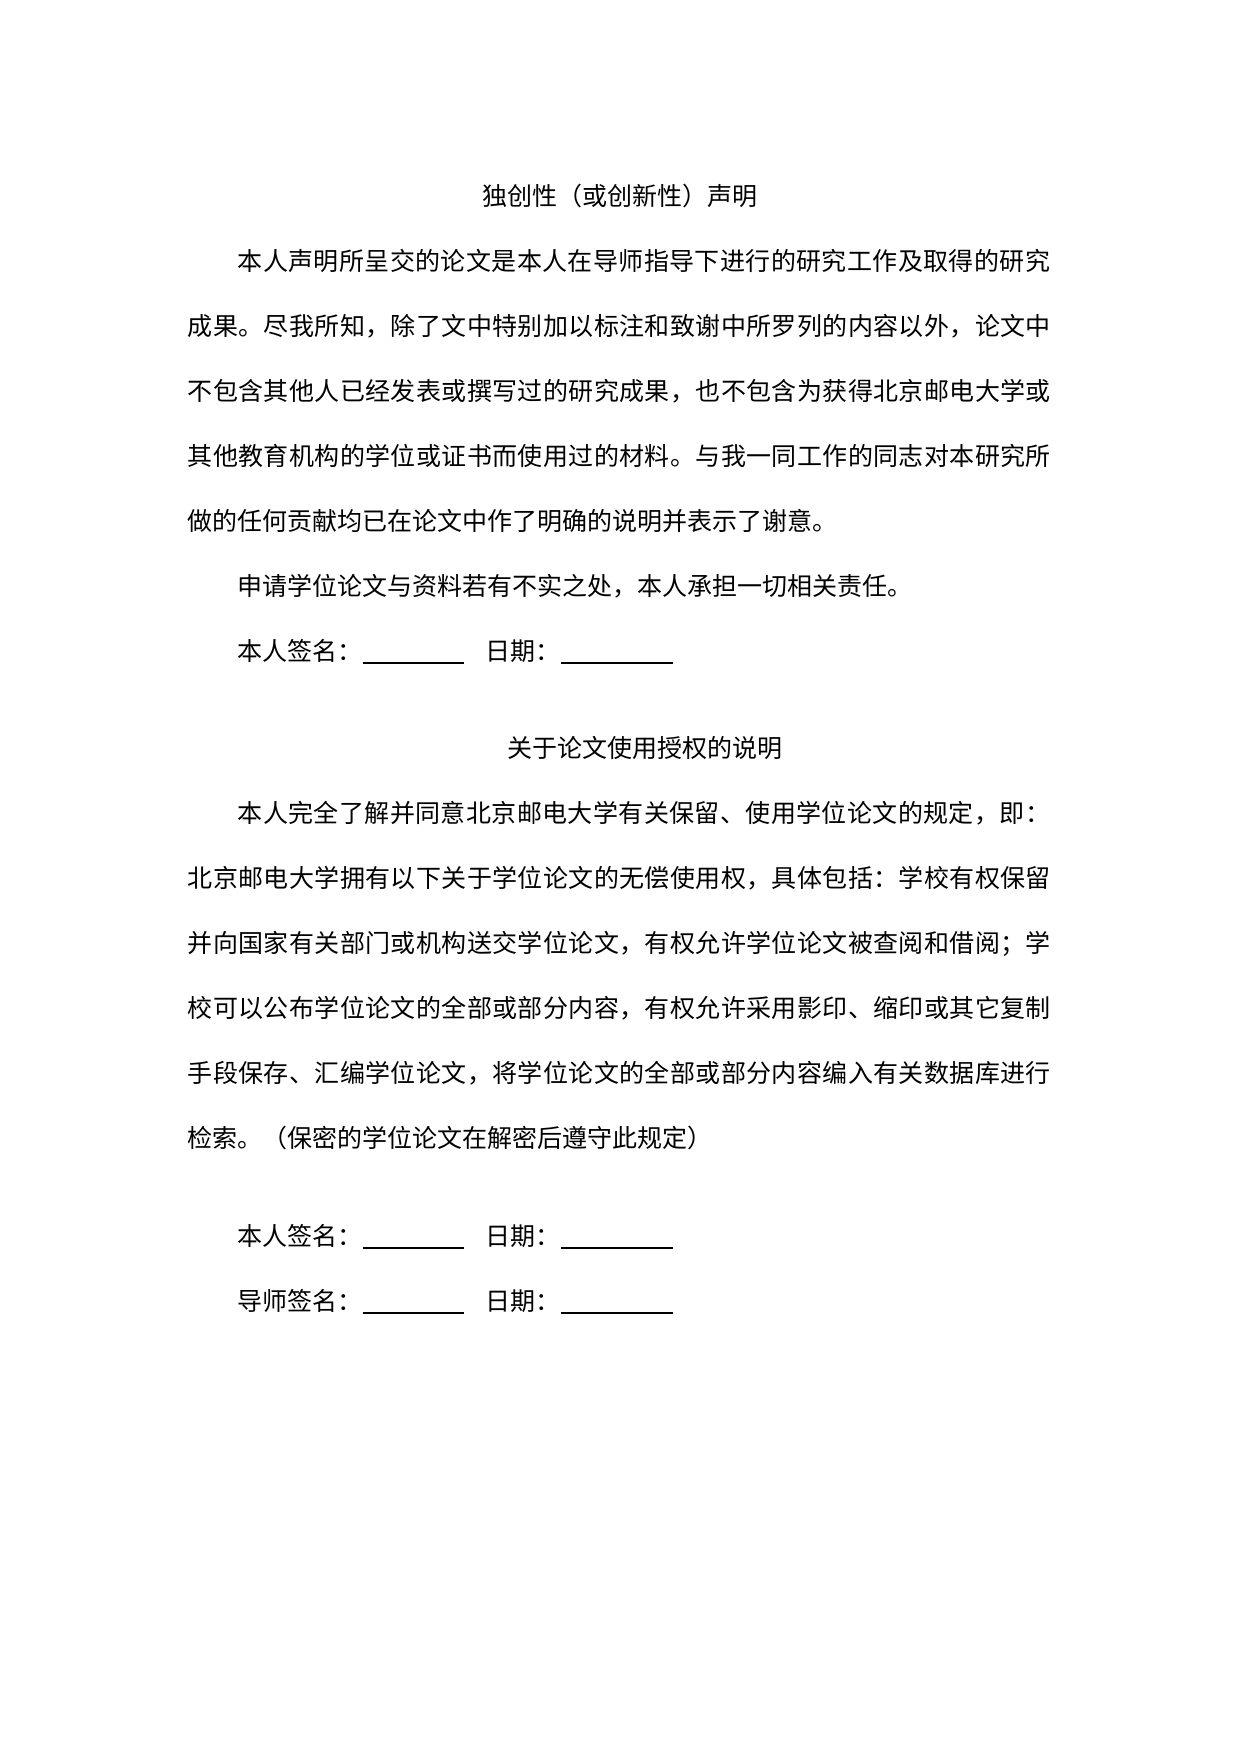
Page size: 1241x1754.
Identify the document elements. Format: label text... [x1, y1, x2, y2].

text 导师签名： 日期： [187, 1267, 1053, 1332]
text 本人声明所呈交的论文是本人在导师指导下进行的研究工作及取得的研究成果。尽我所知，除了文中特别加以标注和致谢中所罗列的内容以外，论文中不包含其他人已经发表或撰写过的研究成果，也不包含为获得北京邮电大学或其他教育机构的学位或证书而使用过的材料。与我一同工作的同志对本研究所做的任何贡献均已在论文中作了明确的说明并表示了谢意。 [187, 227, 1053, 552]
text 本人签名： 日期： [187, 1202, 1053, 1267]
text 关于论文使用授权的说明 [187, 714, 1053, 779]
text 独创性（或创新性）声明 [187, 162, 1053, 227]
text 申请学位论文与资料若有不实之处，本人承担一切相关责任。 [187, 552, 1053, 617]
text 本人签名： 日期： [187, 617, 1053, 682]
text 本人完全了解并同意北京邮电大学有关保留、使用学位论文的规定，即：北京邮电大学拥有以下关于学位论文的无偿使用权，具体包括：学校有权保留并向国家有关部门或机构送交学位论文，有权允许学位论文被查阅和借阅；学校可以公布学位论文的全部或部分内容，有权允许采用影印、缩印或其它复制手段保存、汇编学位论文，将学位论文的全部或部分内容编入有关数据库进行检索。（保密的学位论文在解密后遵守此规定） [187, 779, 1053, 1169]
